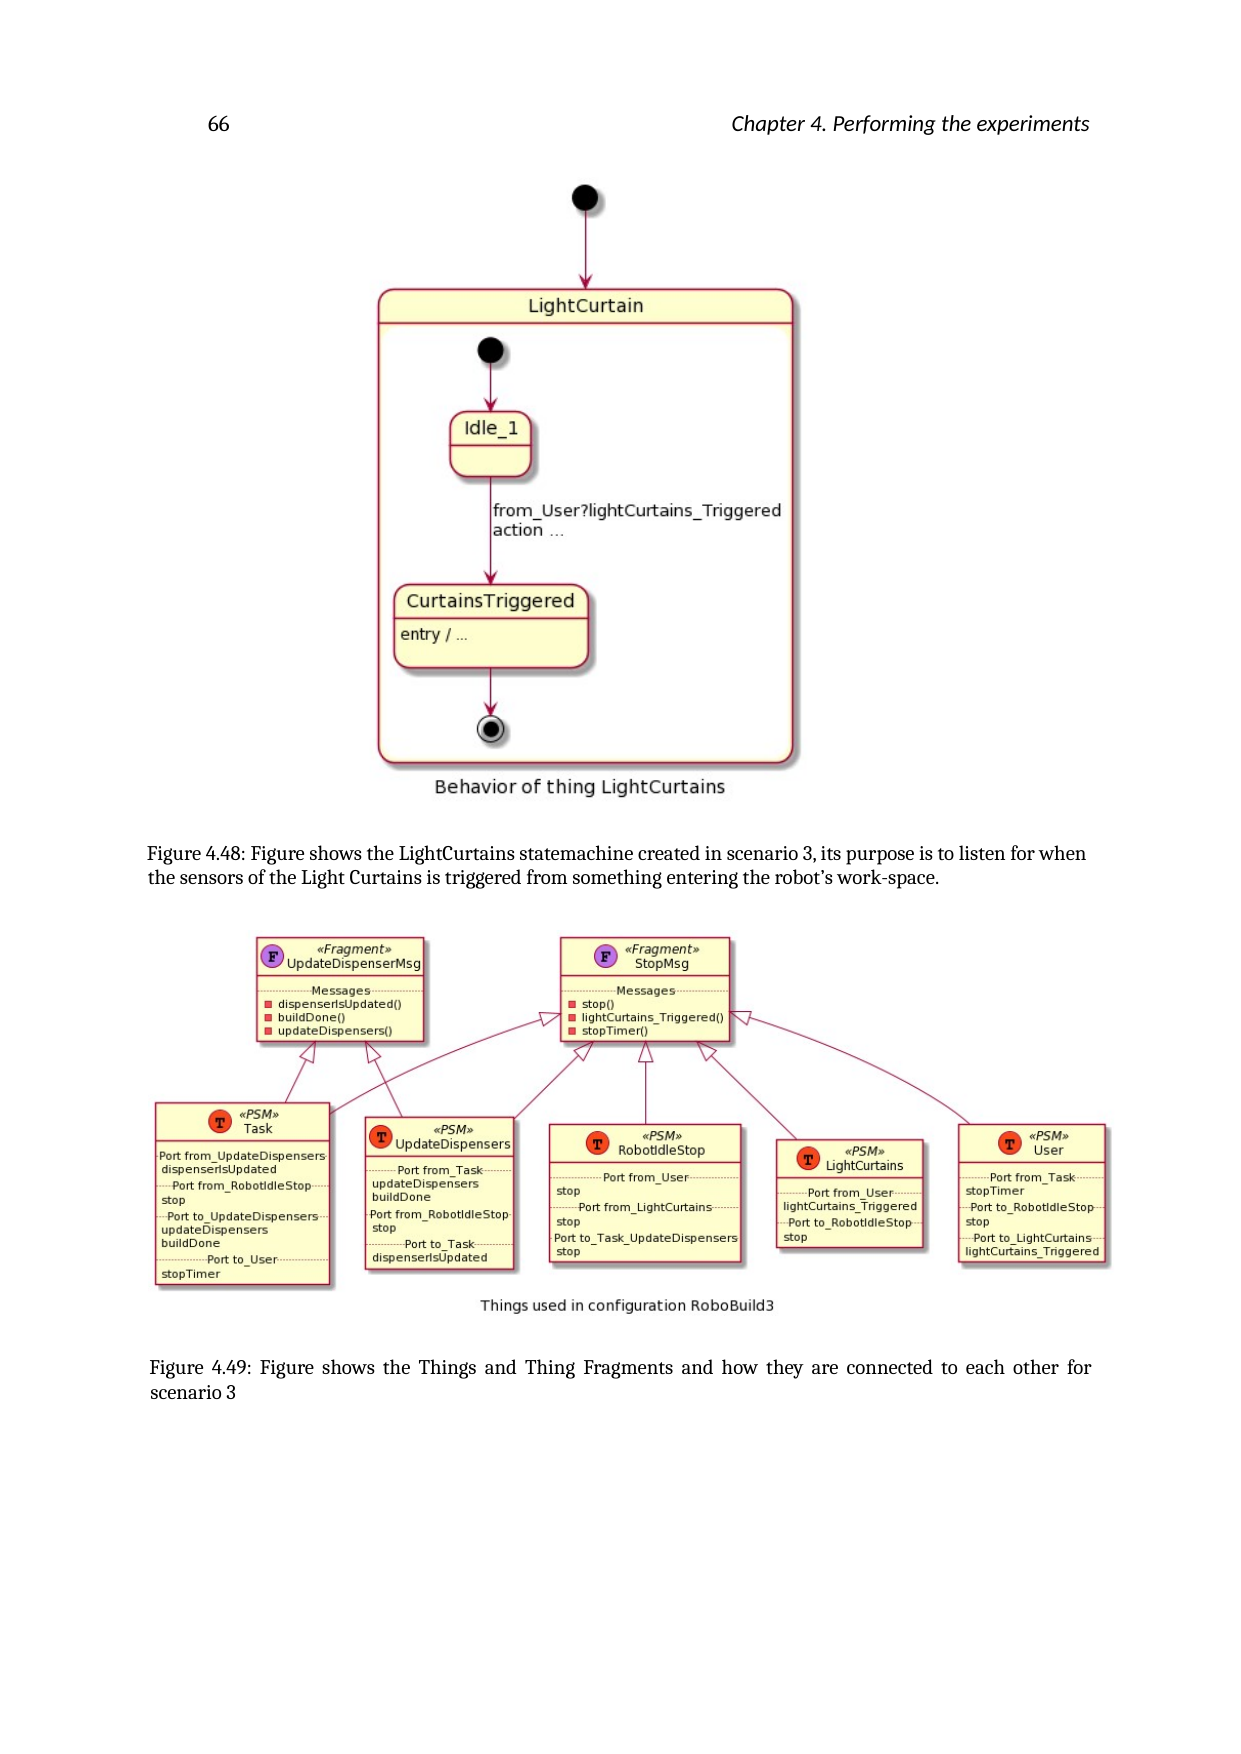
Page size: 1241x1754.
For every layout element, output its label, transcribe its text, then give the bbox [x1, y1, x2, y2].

picture [148, 930, 1123, 1323]
text Figure 4.49: Figure shows the Things and Thing Fragments and how they are connected to each other for scenario 3 [149, 1356, 1093, 1405]
text Figure 4.48: Figure shows the LightCurtains statemachine created in scenario 3, its purpose is to listen for when the sensors of the Light Curtains is triggered from something entering the robot’s work-space. [147, 842, 1093, 890]
picture [369, 177, 813, 809]
